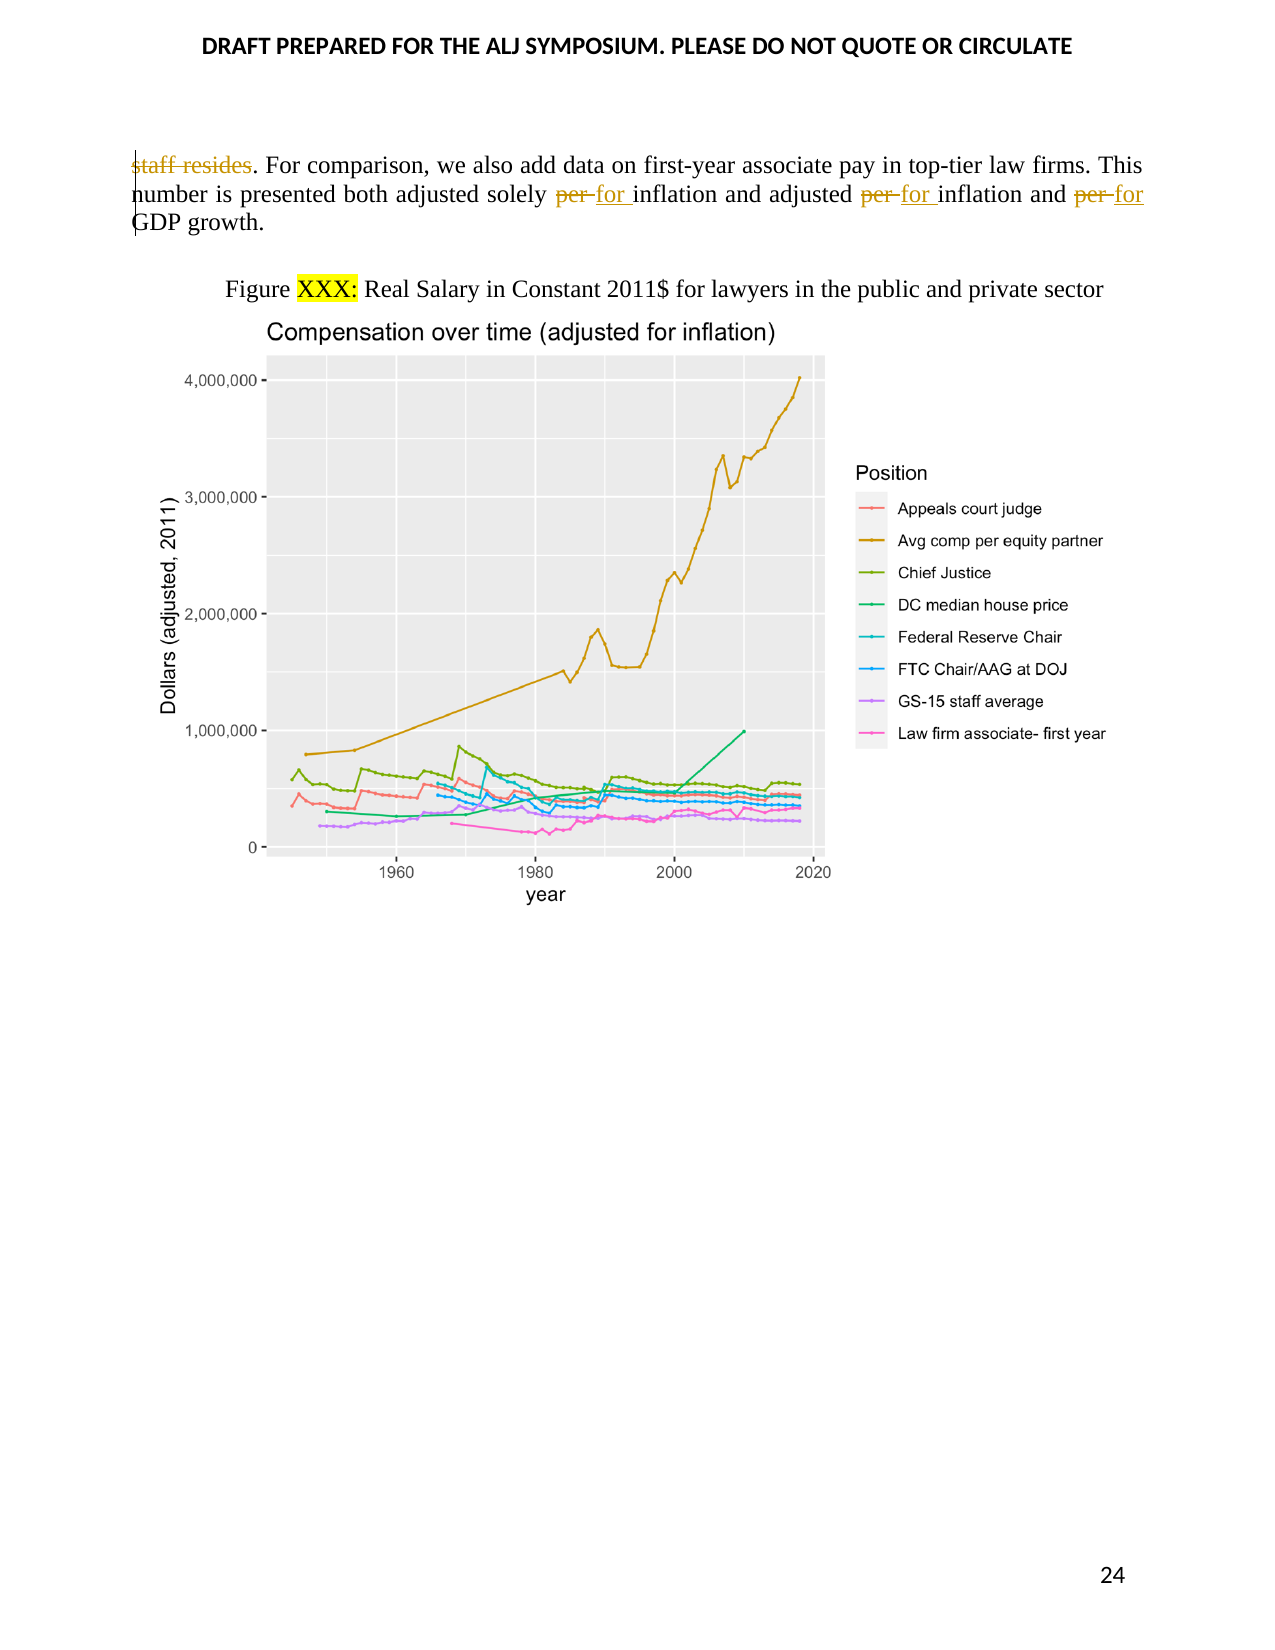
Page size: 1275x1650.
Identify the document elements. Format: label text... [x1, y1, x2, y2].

picture [150, 312, 1125, 915]
text Figure XXX: Real Salary in Constant 2011$ for lawyers in the public and private sector [358, 274, 1144, 302]
